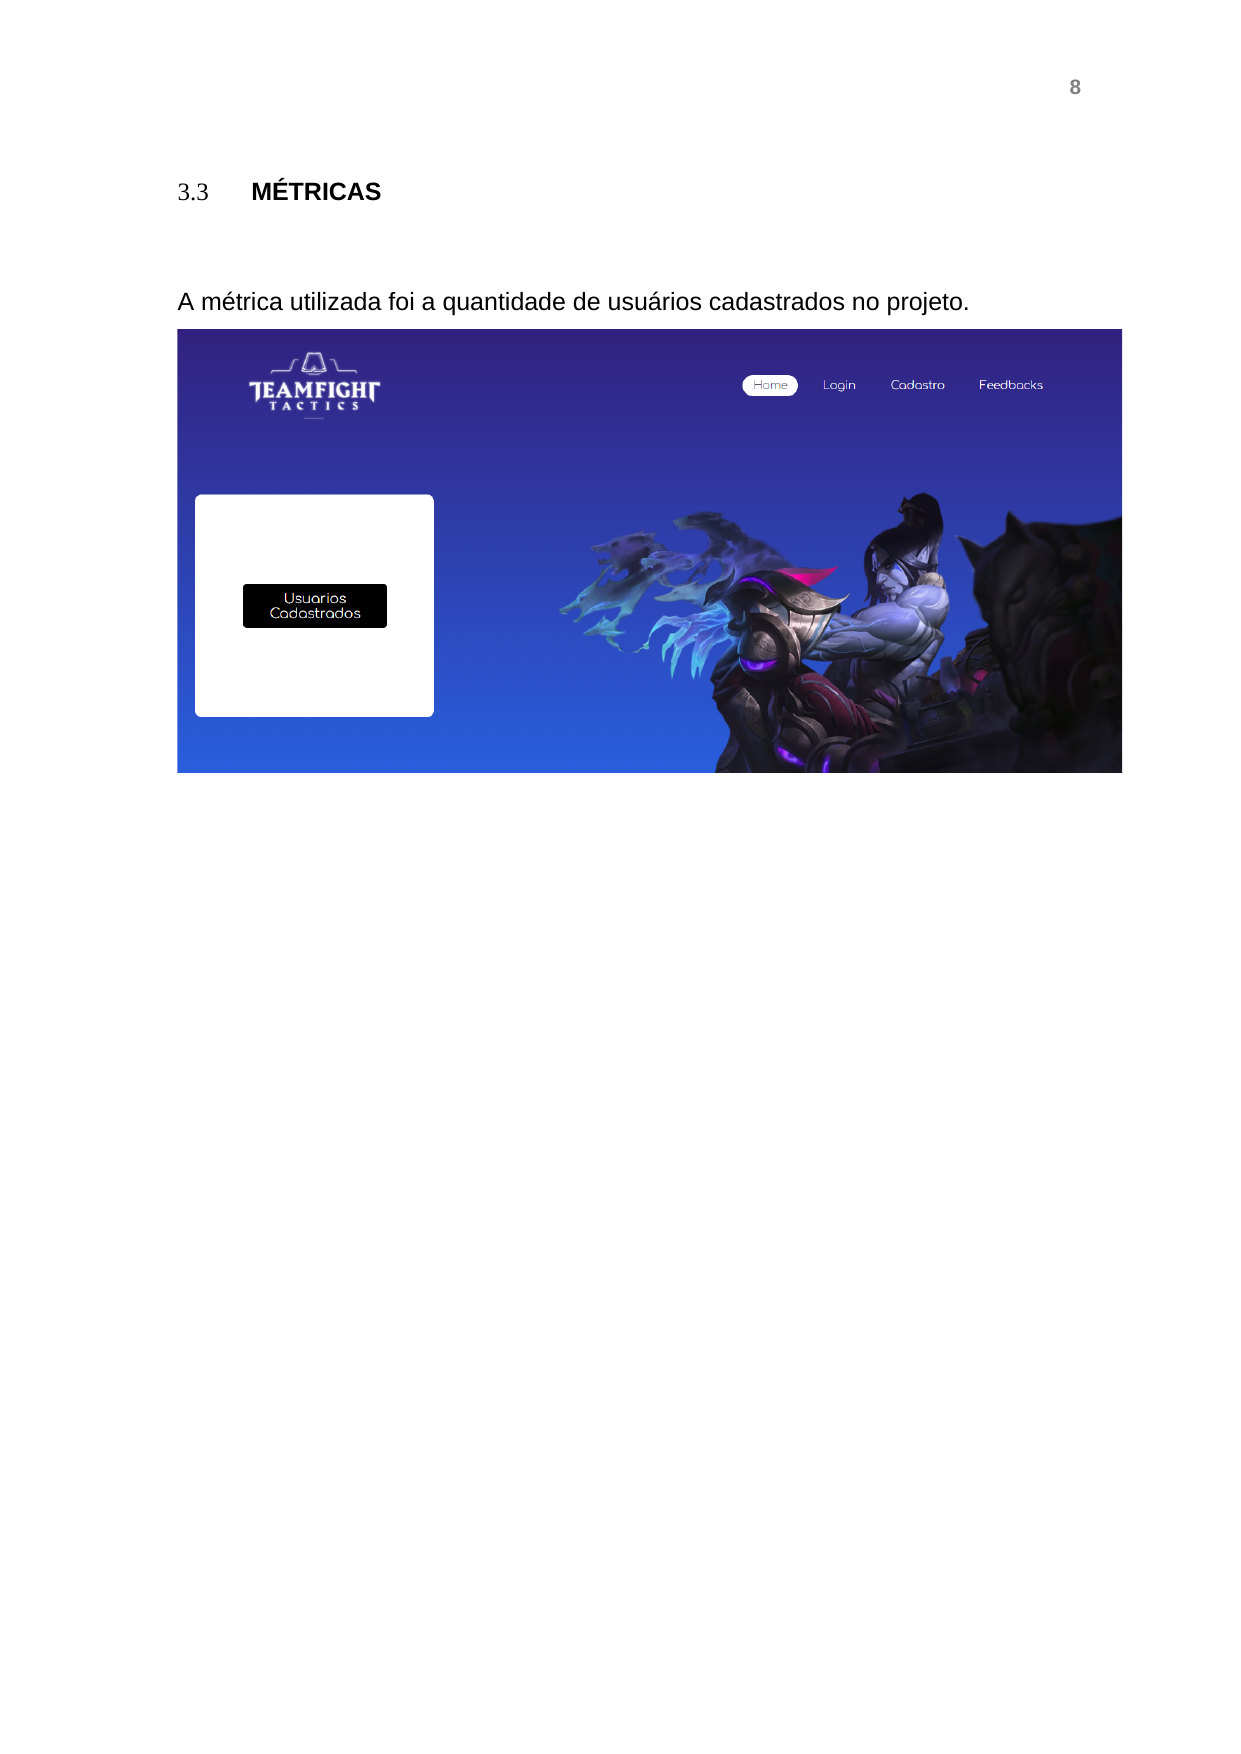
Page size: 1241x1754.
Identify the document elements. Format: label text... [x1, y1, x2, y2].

subtitle MÉTRICAS [177, 177, 1122, 206]
picture [177, 329, 1123, 773]
text A métrica utilizada foi a quantidade de usuários cadastrados no projeto. [177, 287, 1122, 315]
